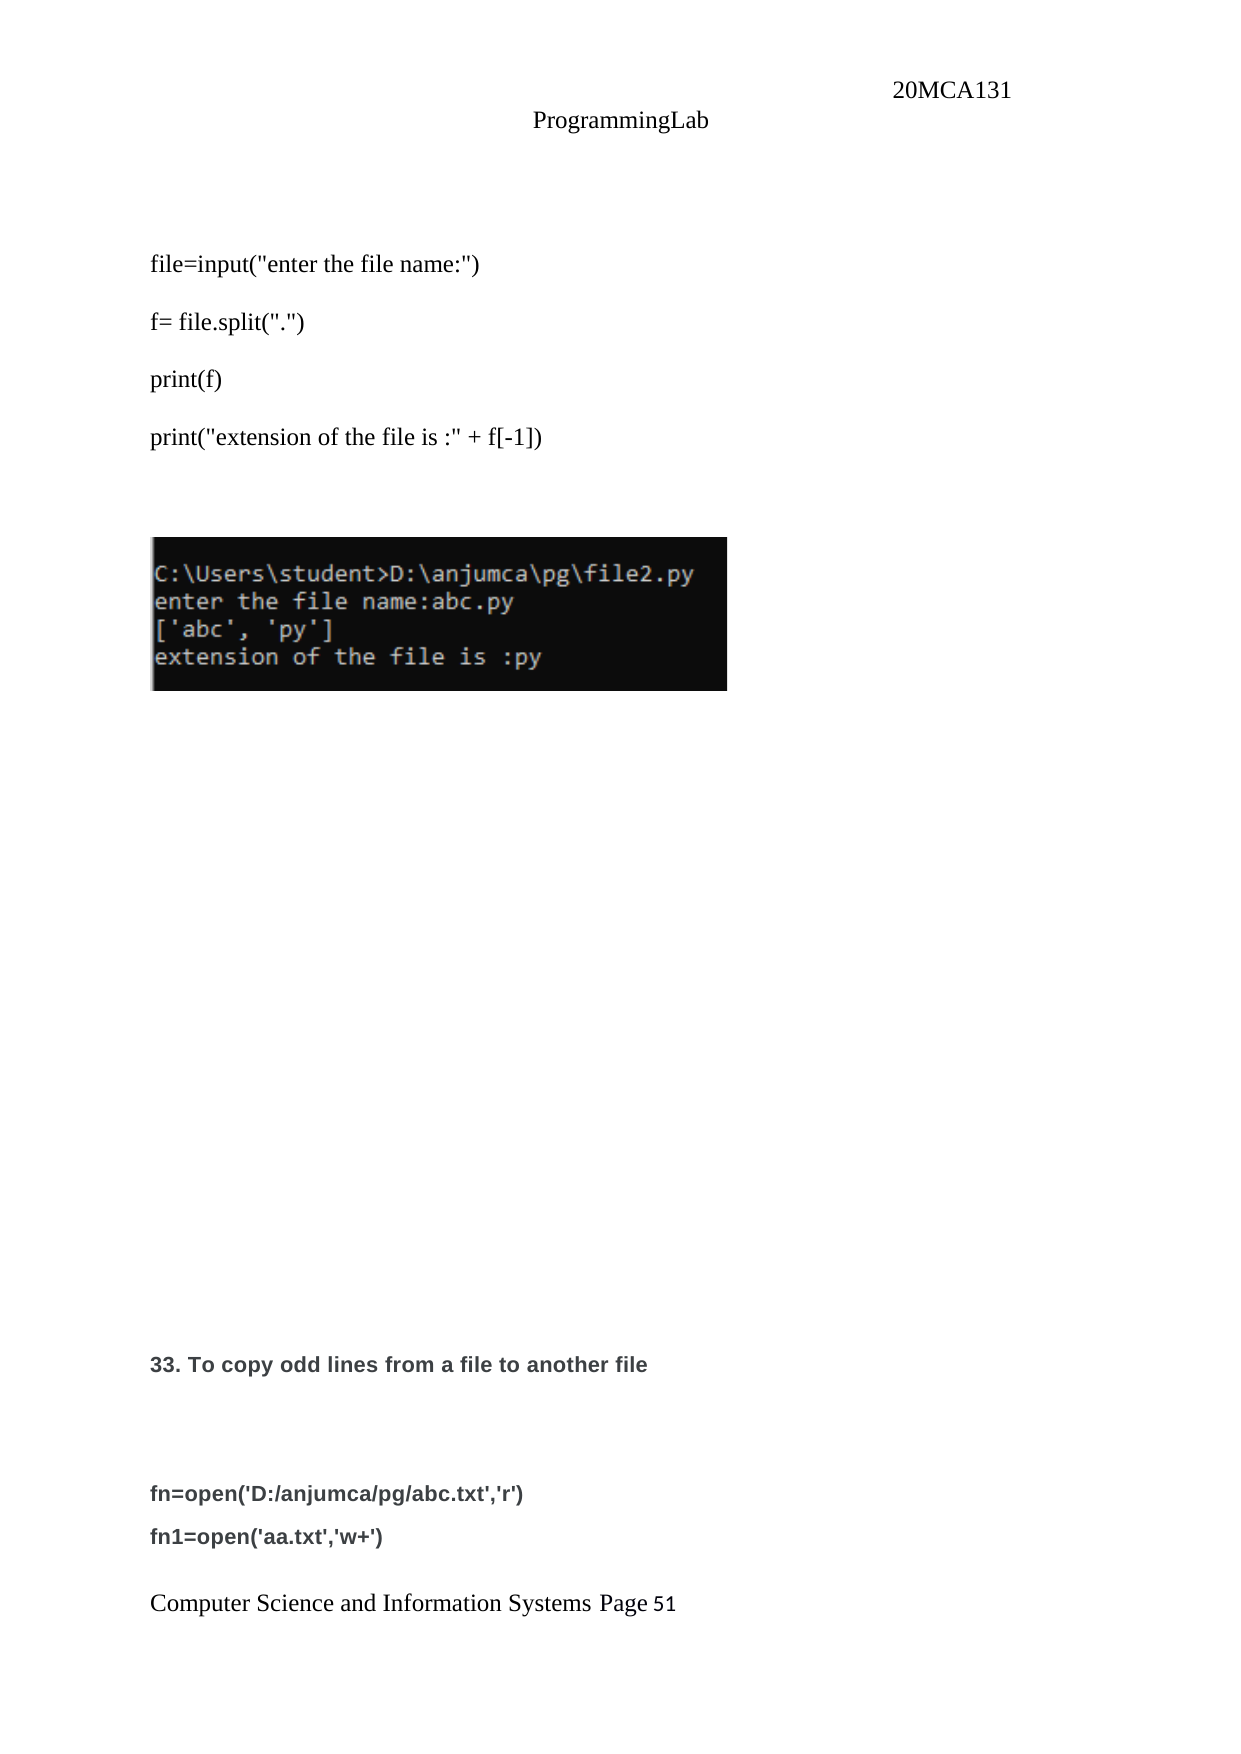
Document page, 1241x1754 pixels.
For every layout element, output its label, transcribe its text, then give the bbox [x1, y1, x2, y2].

picture [150, 537, 728, 691]
text fn=open('D:/anjumca/pg/abc.txt','r') [150, 1481, 1092, 1506]
text 33. To copy odd lines from a file to another file [150, 1352, 1092, 1377]
text fn1=open('aa.txt','w+') [150, 1524, 1092, 1549]
text file=input("enter the file name:") [150, 249, 906, 278]
text print("extension of the file is :" + f[-1]) [150, 422, 906, 451]
text print(f) [150, 364, 906, 393]
text f= file.split(".") [150, 307, 906, 335]
